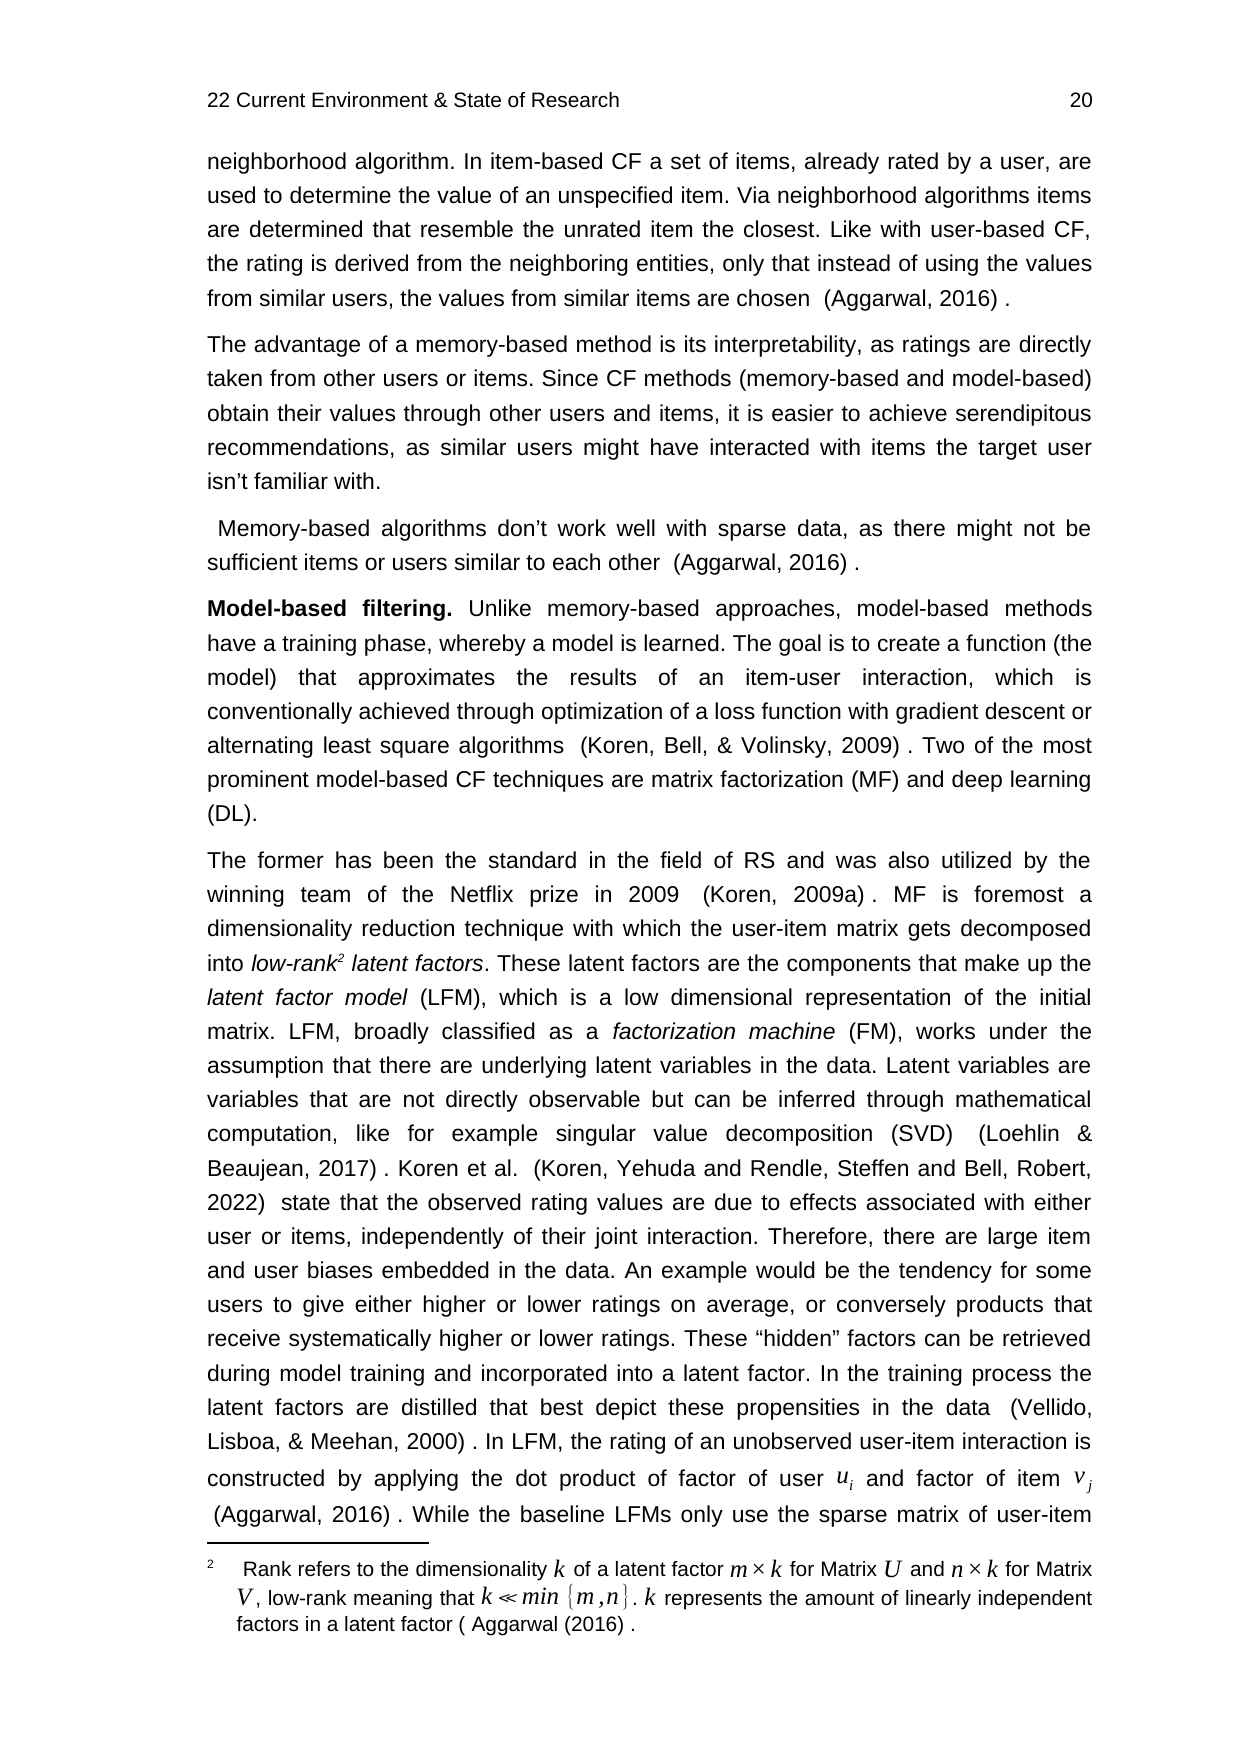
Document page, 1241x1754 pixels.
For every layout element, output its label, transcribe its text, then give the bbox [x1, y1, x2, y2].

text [207, 148, 1092, 311]
text Memory-based algorithms don’t work well with sparse data, as there might not be sufficient items or users similar to each other . [207, 514, 1092, 575]
text Model-based filtering. Unlike memory-based approaches, model-based methods have a training phase, whereby a model is learned. The goal is to create a function (the model) that approximates the results of an item-user interaction, which is conventionally achieved through optimization of a loss function with gradient descent or alternating least square algorithms . Two of the most prominent model-based CF techniques are matrix factorization (MF) and deep learning (DL). [207, 595, 1092, 827]
text The advantage of a memory-based method is its interpretability, as ratings are directly taken from other users or items. Since CF methods (memory-based and model-based) obtain their values through other users and items, it is easier to achieve serendipitous recommendations, as similar users might have interacted with items the target user isn’t familiar with. [207, 331, 1092, 494]
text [207, 847, 1092, 1528]
